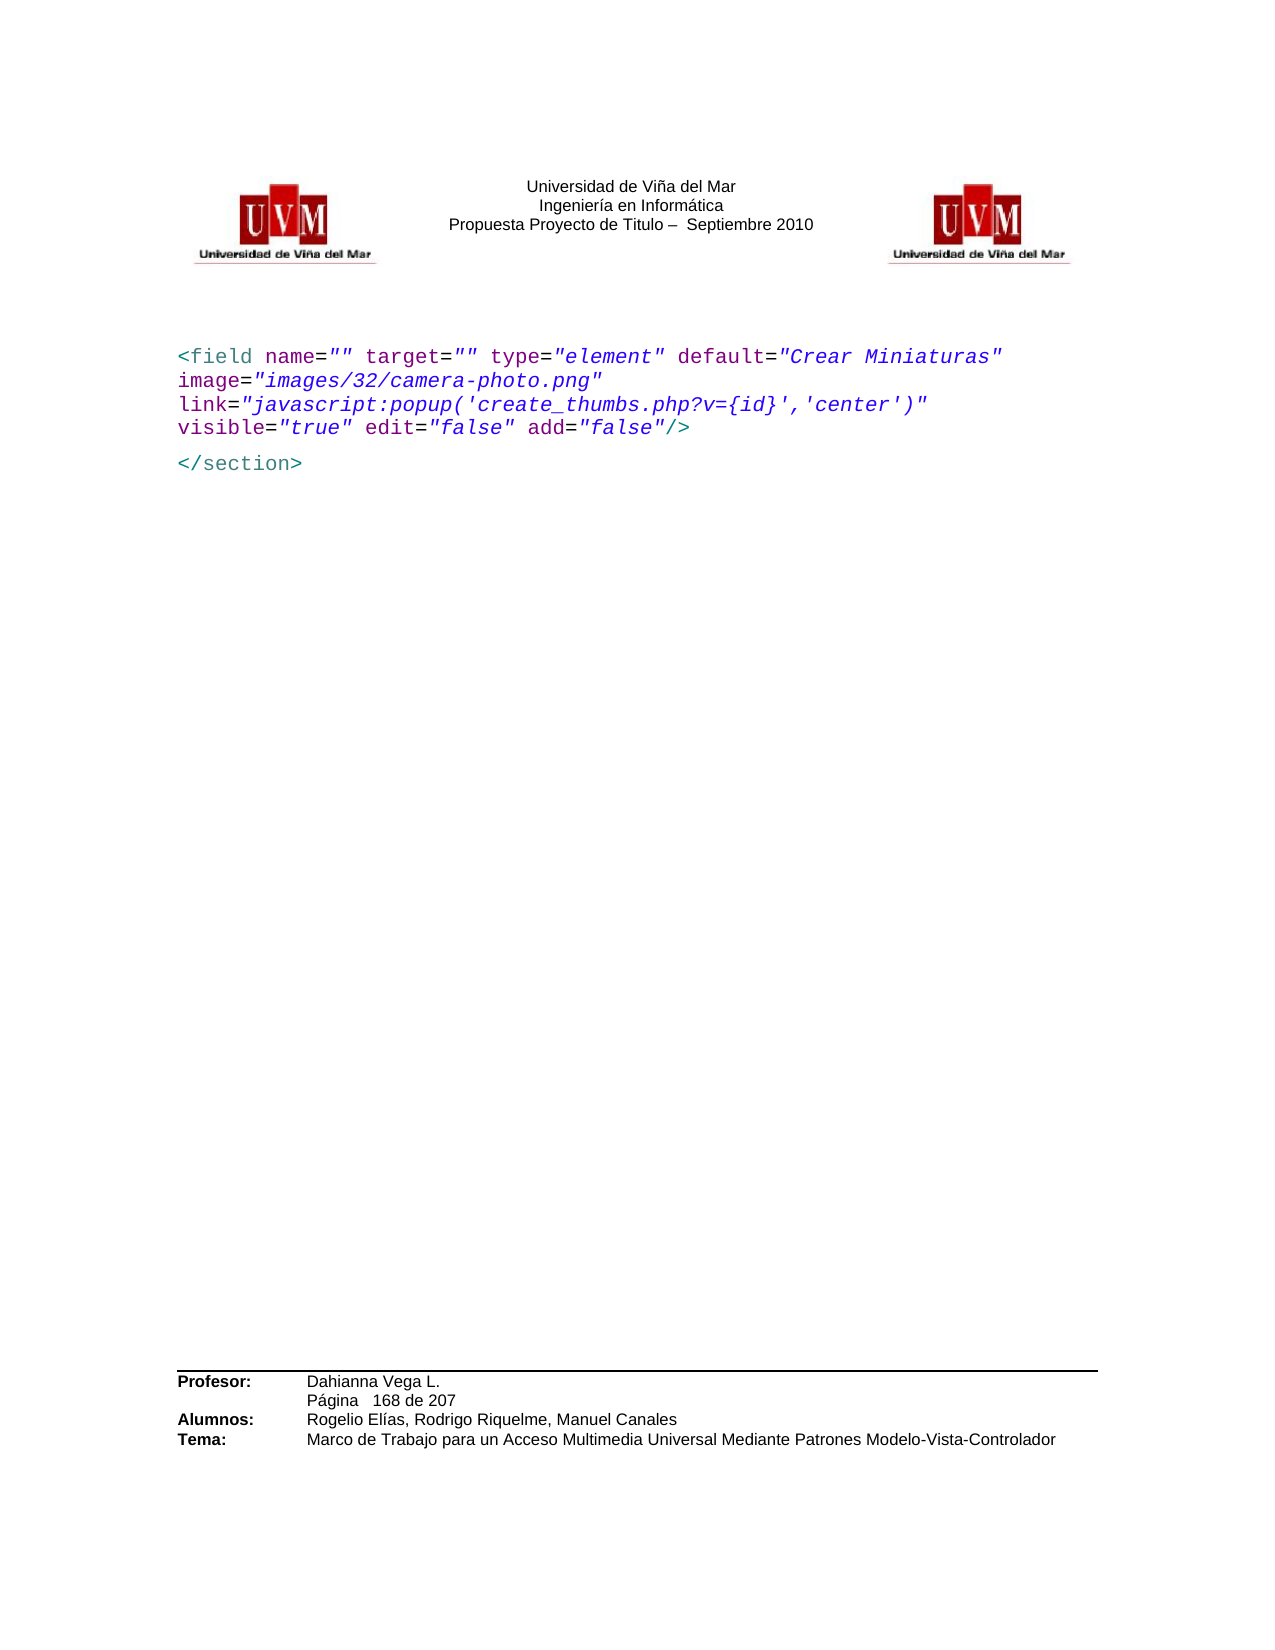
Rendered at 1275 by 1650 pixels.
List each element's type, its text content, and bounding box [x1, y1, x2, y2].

text <field name="" target="" type="element" default="Crear Miniaturas" image="images/32/camera-photo.png" link="javascript:popup('create_thumbs.php?v={id}','center')" visible="true" edit="false" add="false"/> [177, 346, 1098, 441]
picture [871, 176, 1084, 267]
picture [177, 176, 390, 267]
text </section> [177, 453, 1098, 477]
